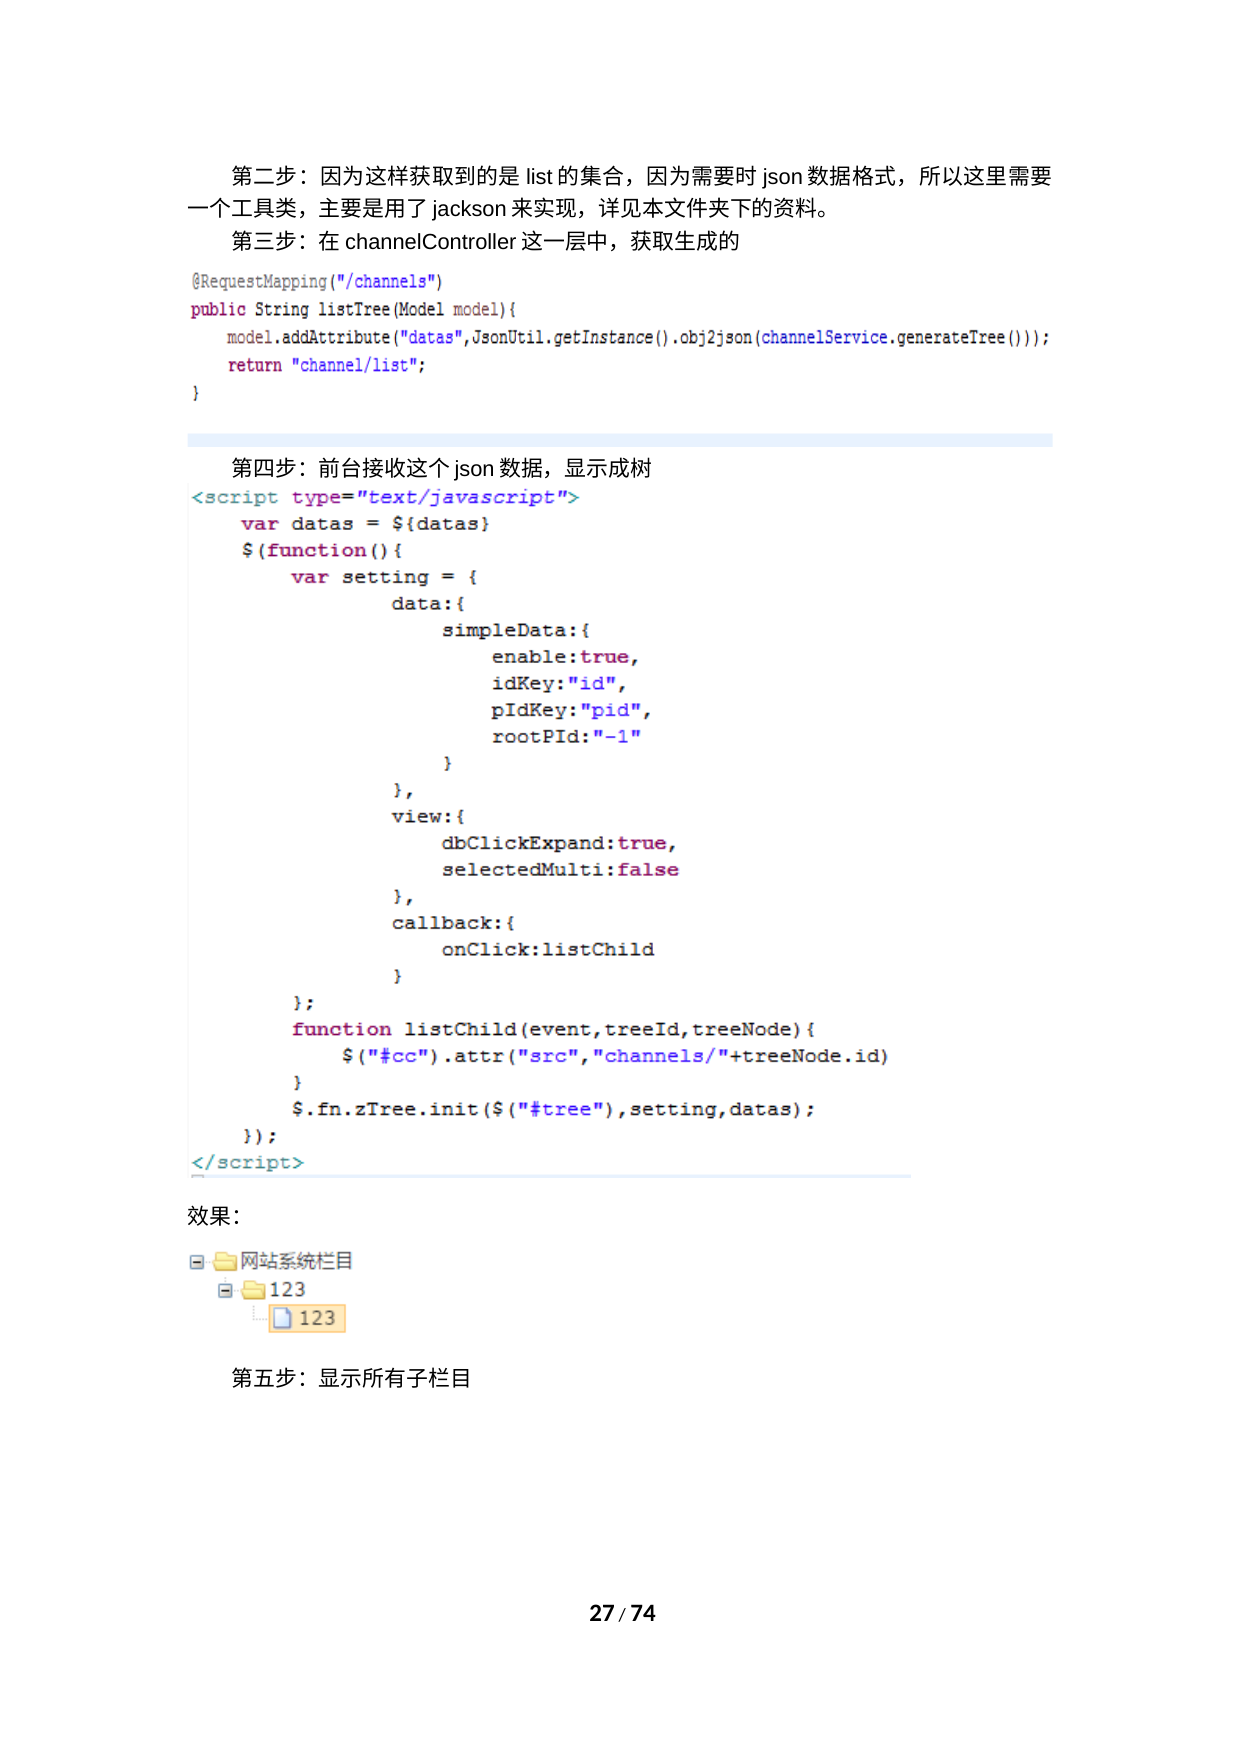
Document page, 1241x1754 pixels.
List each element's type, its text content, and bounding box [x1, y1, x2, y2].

text 第五步：显示所有子栏目 [187, 1361, 1053, 1393]
text 第四步：前台接收这个json数据，显示成树 [187, 451, 1053, 483]
picture [187, 256, 1053, 447]
text 第三步：在channelController这一层中，获取生成的 [187, 223, 1053, 256]
picture [187, 483, 911, 1178]
picture [187, 1231, 364, 1360]
text 第二步：因为这样获取到的是list的集合，因为需要时json数据格式，所以这里需要一个工具类，主要是用了jackson来实现，详见本文件夹下的资料。 [187, 158, 1053, 223]
text 效果： [187, 1198, 1053, 1231]
